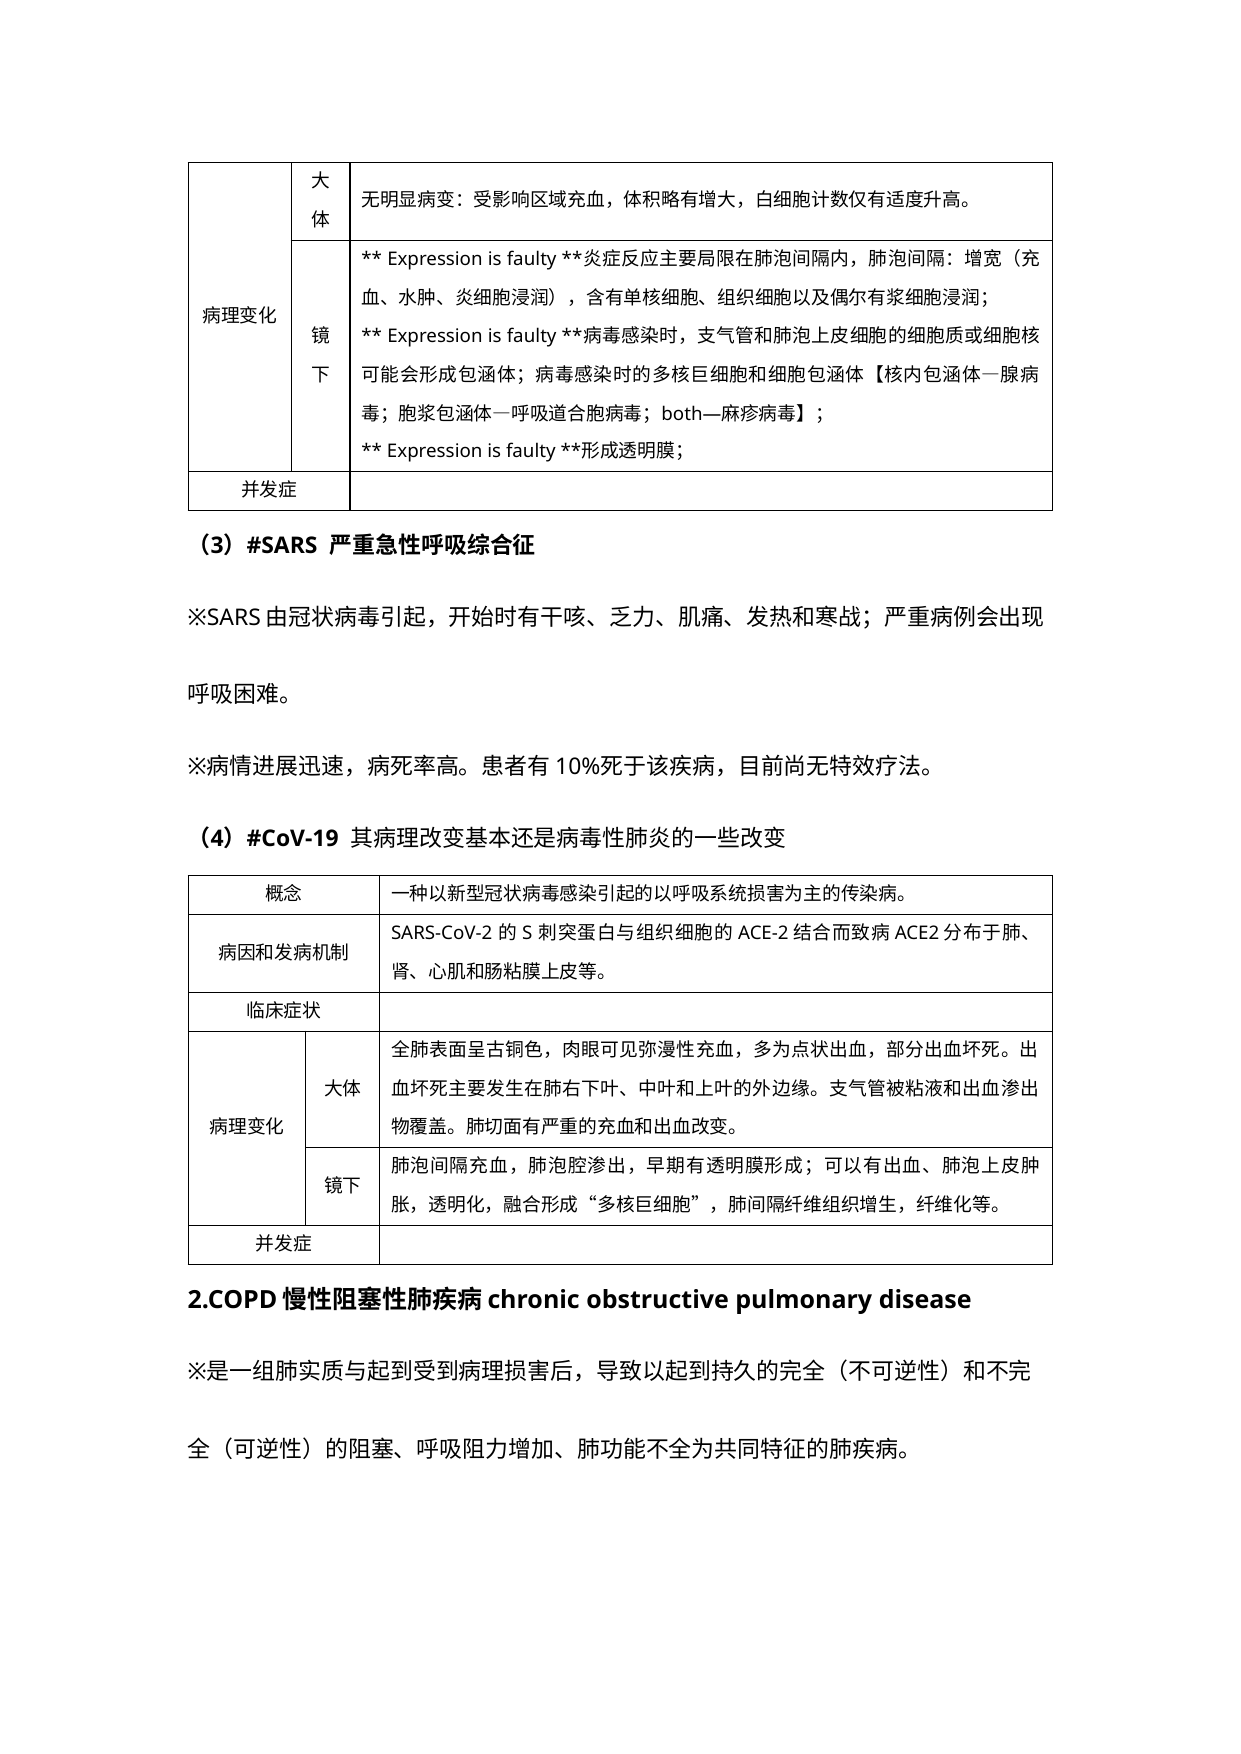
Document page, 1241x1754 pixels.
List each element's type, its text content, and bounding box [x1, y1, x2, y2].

table_cell SARS-CoV-2 的S 刺突蛋白与组织细胞的ACE-2结合而致病ACE2分布于肺、肾、心肌和肠粘膜上皮等。 [380, 915, 1052, 992]
table_cell 临床症状 [189, 993, 379, 1031]
text （4）#CoV-19 其病理改变基本还是病毒性肺炎的一些改变 [187, 804, 1053, 869]
table_cell [380, 993, 1052, 1031]
table_cell i炎症反应主要局限在肺泡间隔内，肺泡间隔：增宽（充血、水肿、炎细胞浸润），含有单核细胞、组织细胞以及偶尔有浆细胞浸润； ii病毒感染时，支气管和肺泡上皮细胞的细胞质或细胞核可能会形成包涵体；病毒感染时的多核巨细胞和细胞包涵体【核内包涵体—腺病毒；胞浆包涵体—呼吸道合胞病毒；both—麻疹病毒】； iii形成透明膜； [351, 241, 1052, 471]
table_header 一种以新型冠状病毒感染引起的以呼吸系统损害为主的传染病。 [380, 876, 1052, 914]
text ※SARS由冠状病毒引起，开始时有干咳、乏力、肌痛、发热和寒战；严重病例会出现呼吸困难。 [187, 583, 1053, 726]
text ※病情进展迅速，病死率高。患者有10%死于该疾病，目前尚无特效疗法。 [187, 732, 1053, 797]
text 2.COPD慢性阻塞性肺疾病chronic obstructive pulmonary disease [187, 1265, 1053, 1330]
table_cell 病因和发病机制 [189, 915, 379, 992]
table_cell 镜下 [292, 241, 349, 471]
table_cell 全肺表面呈古铜色，肉眼可见弥漫性充血，多为点状出血，部分出血坏死。出血坏死主要发生在肺右下叶、中叶和上叶的外边缘。支气管被粘液和出血渗出物覆盖。肺切面有严重的充血和出血改变。 [380, 1032, 1052, 1147]
table_cell [380, 1226, 1052, 1264]
table_cell 肺泡间隔充血，肺泡腔渗出，早期有透明膜形成；可以有出血、肺泡上皮肿胀，透明化，融合形成“多核巨细胞”，肺间隔纤维组织增生，纤维化等。 [380, 1148, 1052, 1225]
table_cell 大体 [306, 1032, 379, 1147]
table_cell [351, 472, 1052, 510]
table_cell 无明显病变：受影响区域充血，体积略有增大，白细胞计数仅有适度升高。 [351, 163, 1052, 240]
text ※是一组肺实质与起到受到病理损害后，导致以起到持久的完全（不可逆性）和不完全（可逆性）的阻塞、呼吸阻力增加、肺功能不全为共同特征的肺疾病。 [187, 1337, 1053, 1480]
table_cell 病理变化 [189, 163, 291, 471]
table_cell 大体 [292, 163, 349, 240]
table_cell 病理变化 [189, 1032, 305, 1225]
table_cell 镜下 [306, 1148, 379, 1225]
text （3）#SARS 严重急性呼吸综合征 [187, 511, 1053, 576]
table_header 概念 [189, 876, 379, 914]
table_cell 并发症 [189, 1226, 379, 1264]
table_cell 并发症 [189, 472, 349, 510]
